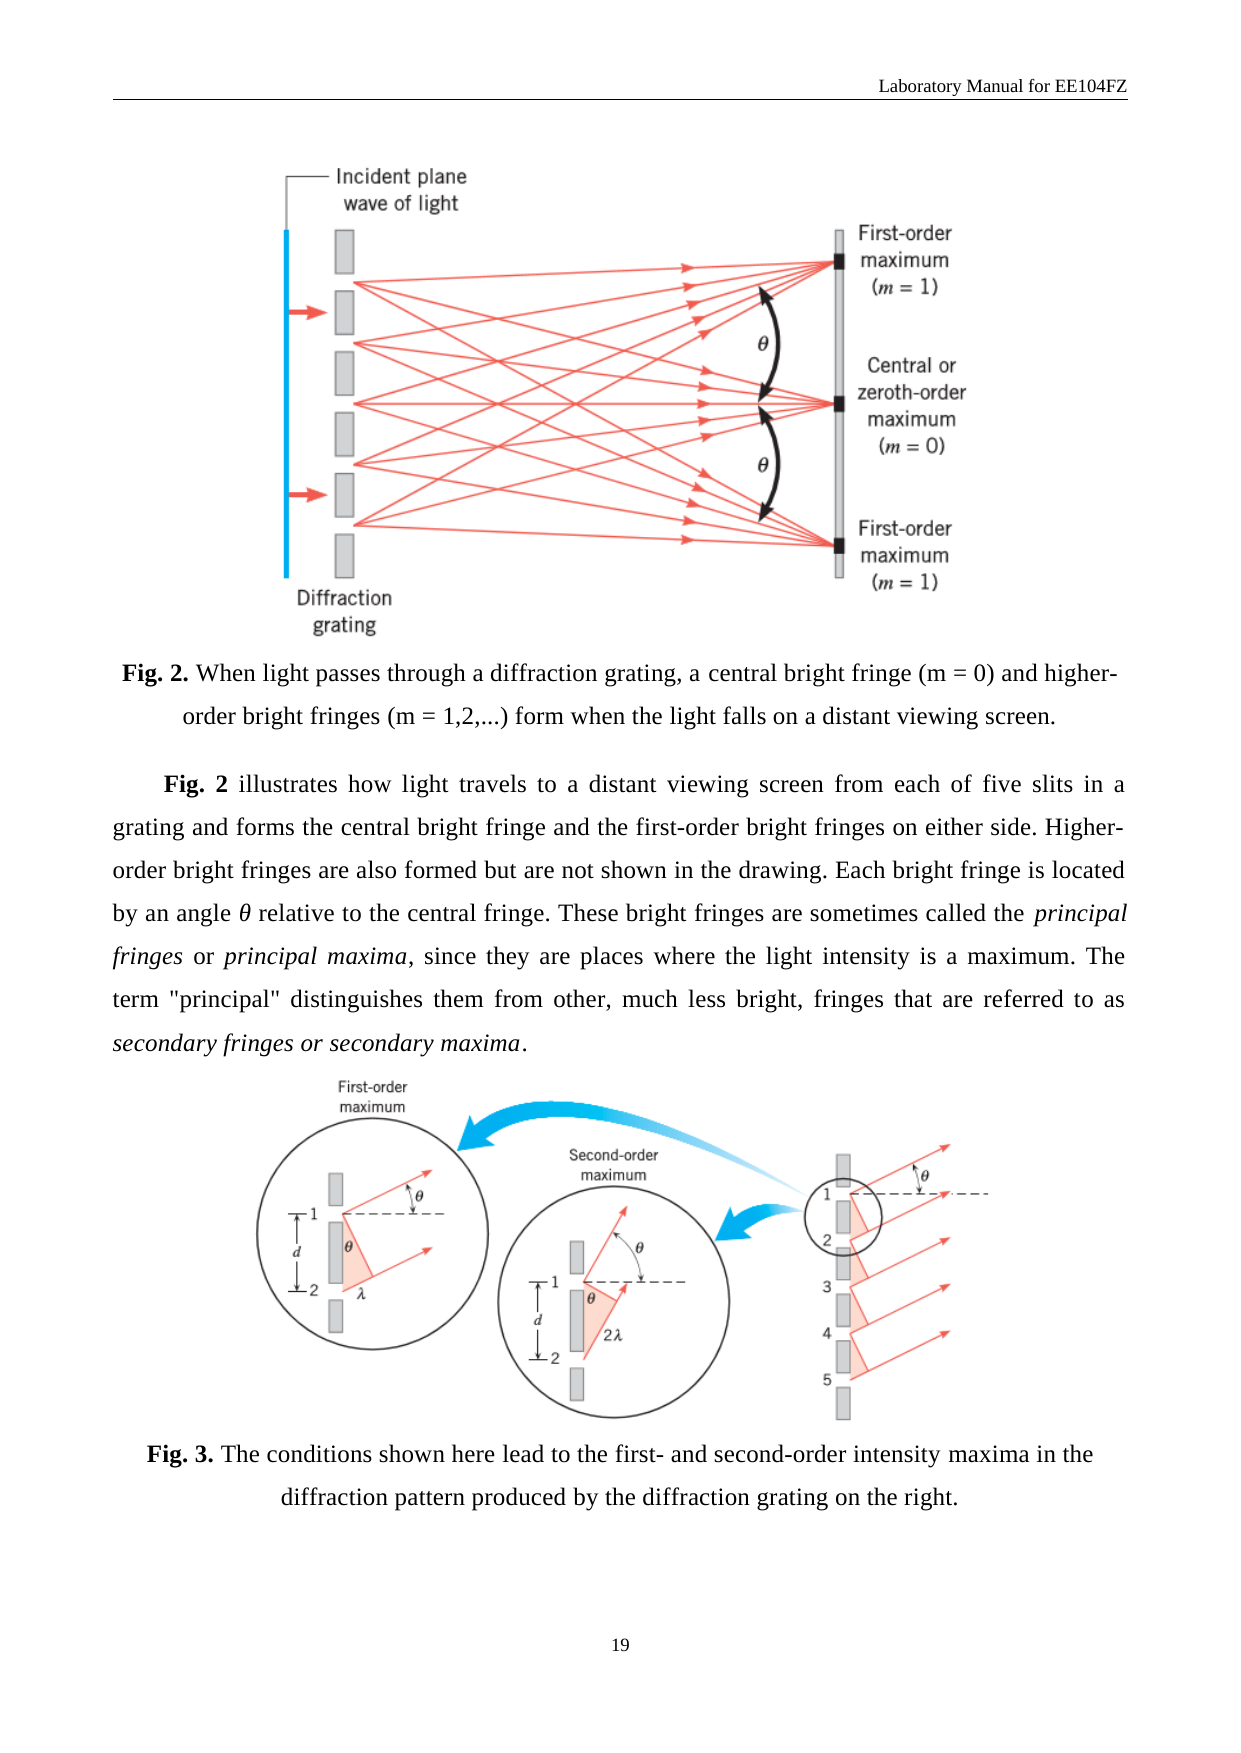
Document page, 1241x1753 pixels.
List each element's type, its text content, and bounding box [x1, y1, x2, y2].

text Fig. 2 illustrates how light travels to a distant viewing screen from each of five slits in a grating and forms the central bright fringe and the first-order bright fringes on either side. Higher-order bright fringes are also formed but are not shown in the drawing. Each bright fringe is located by an angle θ relative to the central fringe. These bright fringes are sometimes called the principal fringes or principal maxima, since they are places where the light intensity is a maximum. The term "principal" distinguishes them from other, much less bright, fringes that are referred to as secondary fringes or secondary maxima. [112, 769, 1128, 1056]
text Fig. 3. The conditions shown here lead to the first- and second-order intensity maxima in the diffraction pattern produced by the diffraction grating on the right. [112, 1439, 1128, 1511]
text Fig. 2. When light passes through a diffraction grating, a central bright fringe (m = 0) and higher-order bright fringes (m = 1,2,...) form when the light falls on a distant viewing screen. [112, 658, 1128, 729]
picture [267, 150, 974, 644]
picture [247, 1070, 993, 1425]
